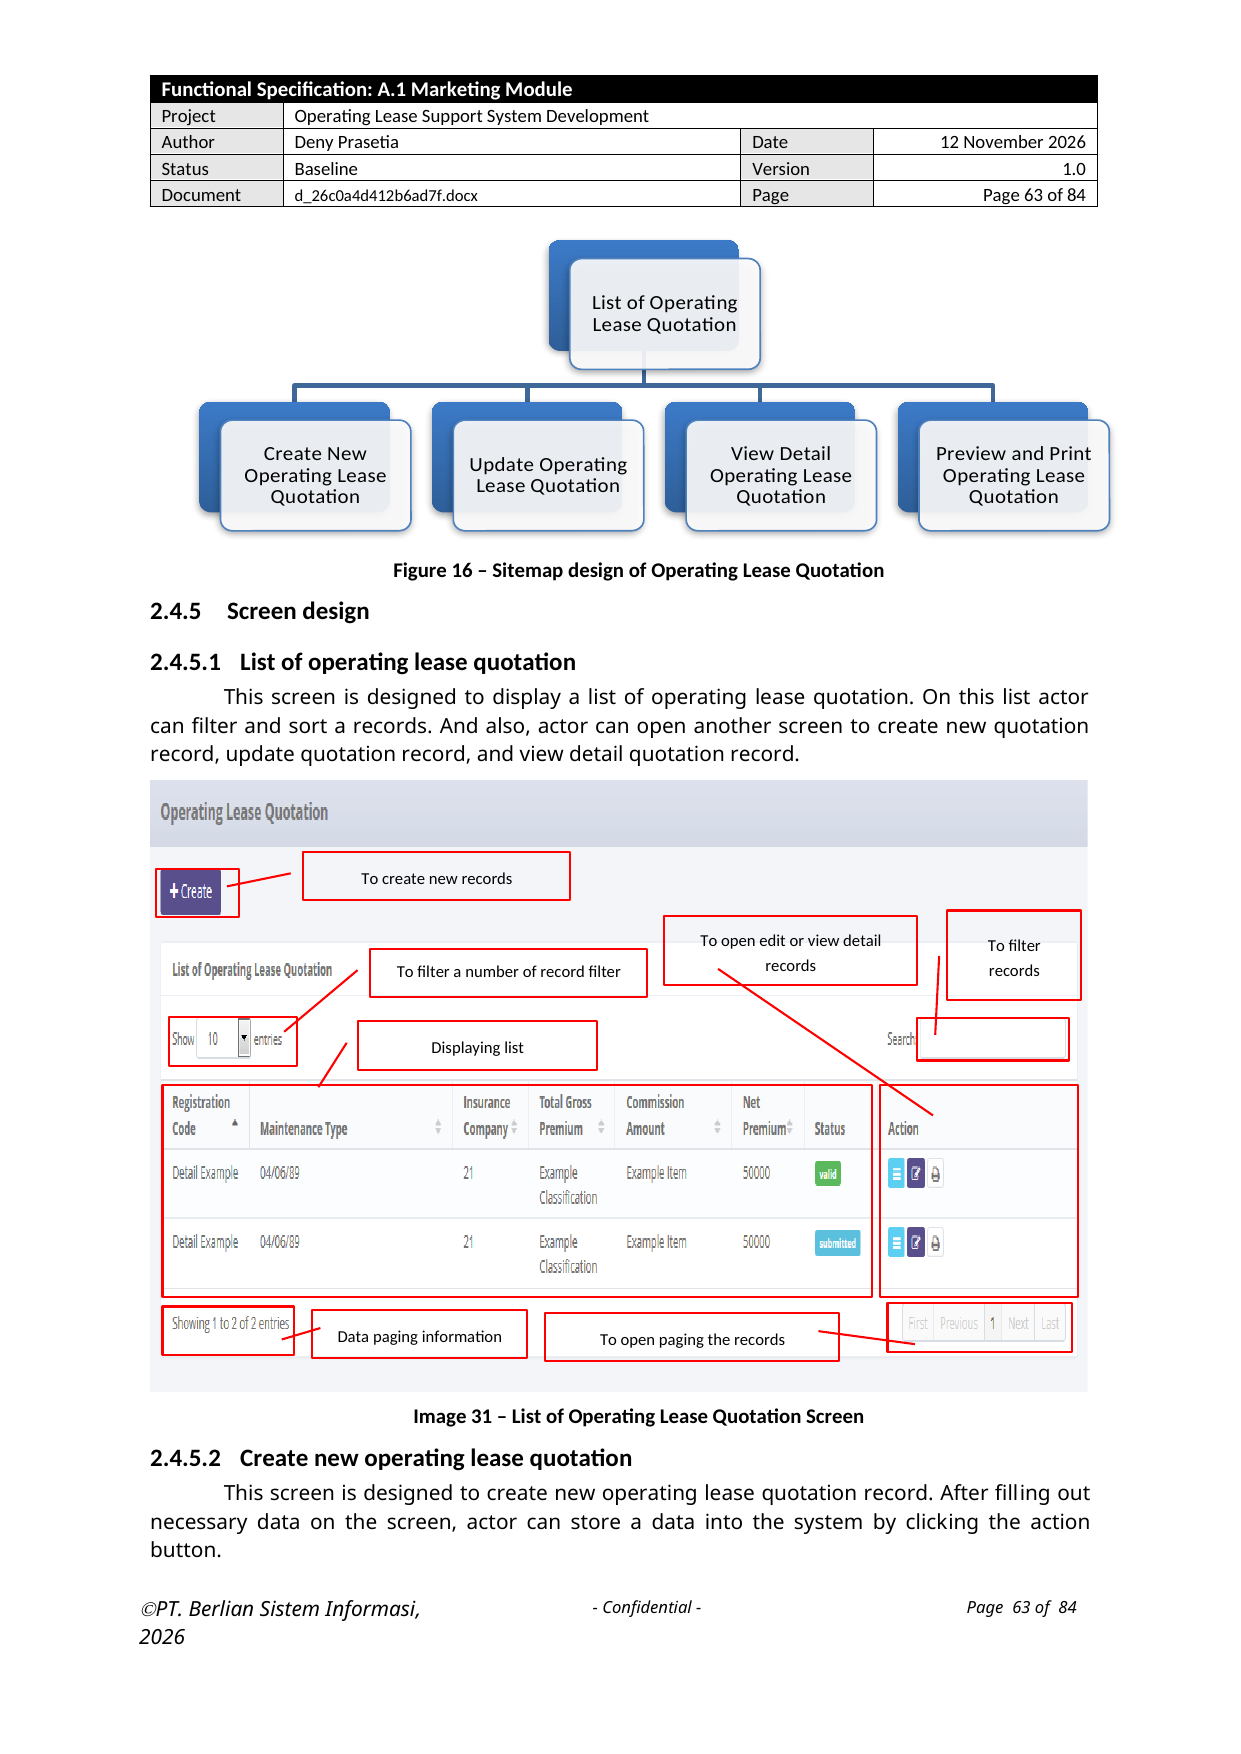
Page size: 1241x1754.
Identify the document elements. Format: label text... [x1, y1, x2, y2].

subtitle List of operating lease quotation [150, 646, 1090, 676]
picture [150, 780, 1088, 1392]
subtitle Screen design [150, 595, 1090, 626]
text This screen is designed to display a list of operating lease quotation. On this list actor can filter and sort a records. And also, actor can open another screen to create new quotation record, update quotation record, and view detail quotation record. [150, 682, 1090, 768]
subtitle Create new operating lease quotation [150, 1442, 1090, 1472]
text Image 31 – List of Operating Lease Quotation Screen [187, 1404, 1090, 1429]
text This screen is designed to create new operating lease quotation record. After filling out necessary data on the screen, actor can store a data into the system by clicking the action button. [150, 1478, 1090, 1564]
text Figure 16 – Sitemap design of Operating Lease Quotation [187, 557, 1090, 583]
